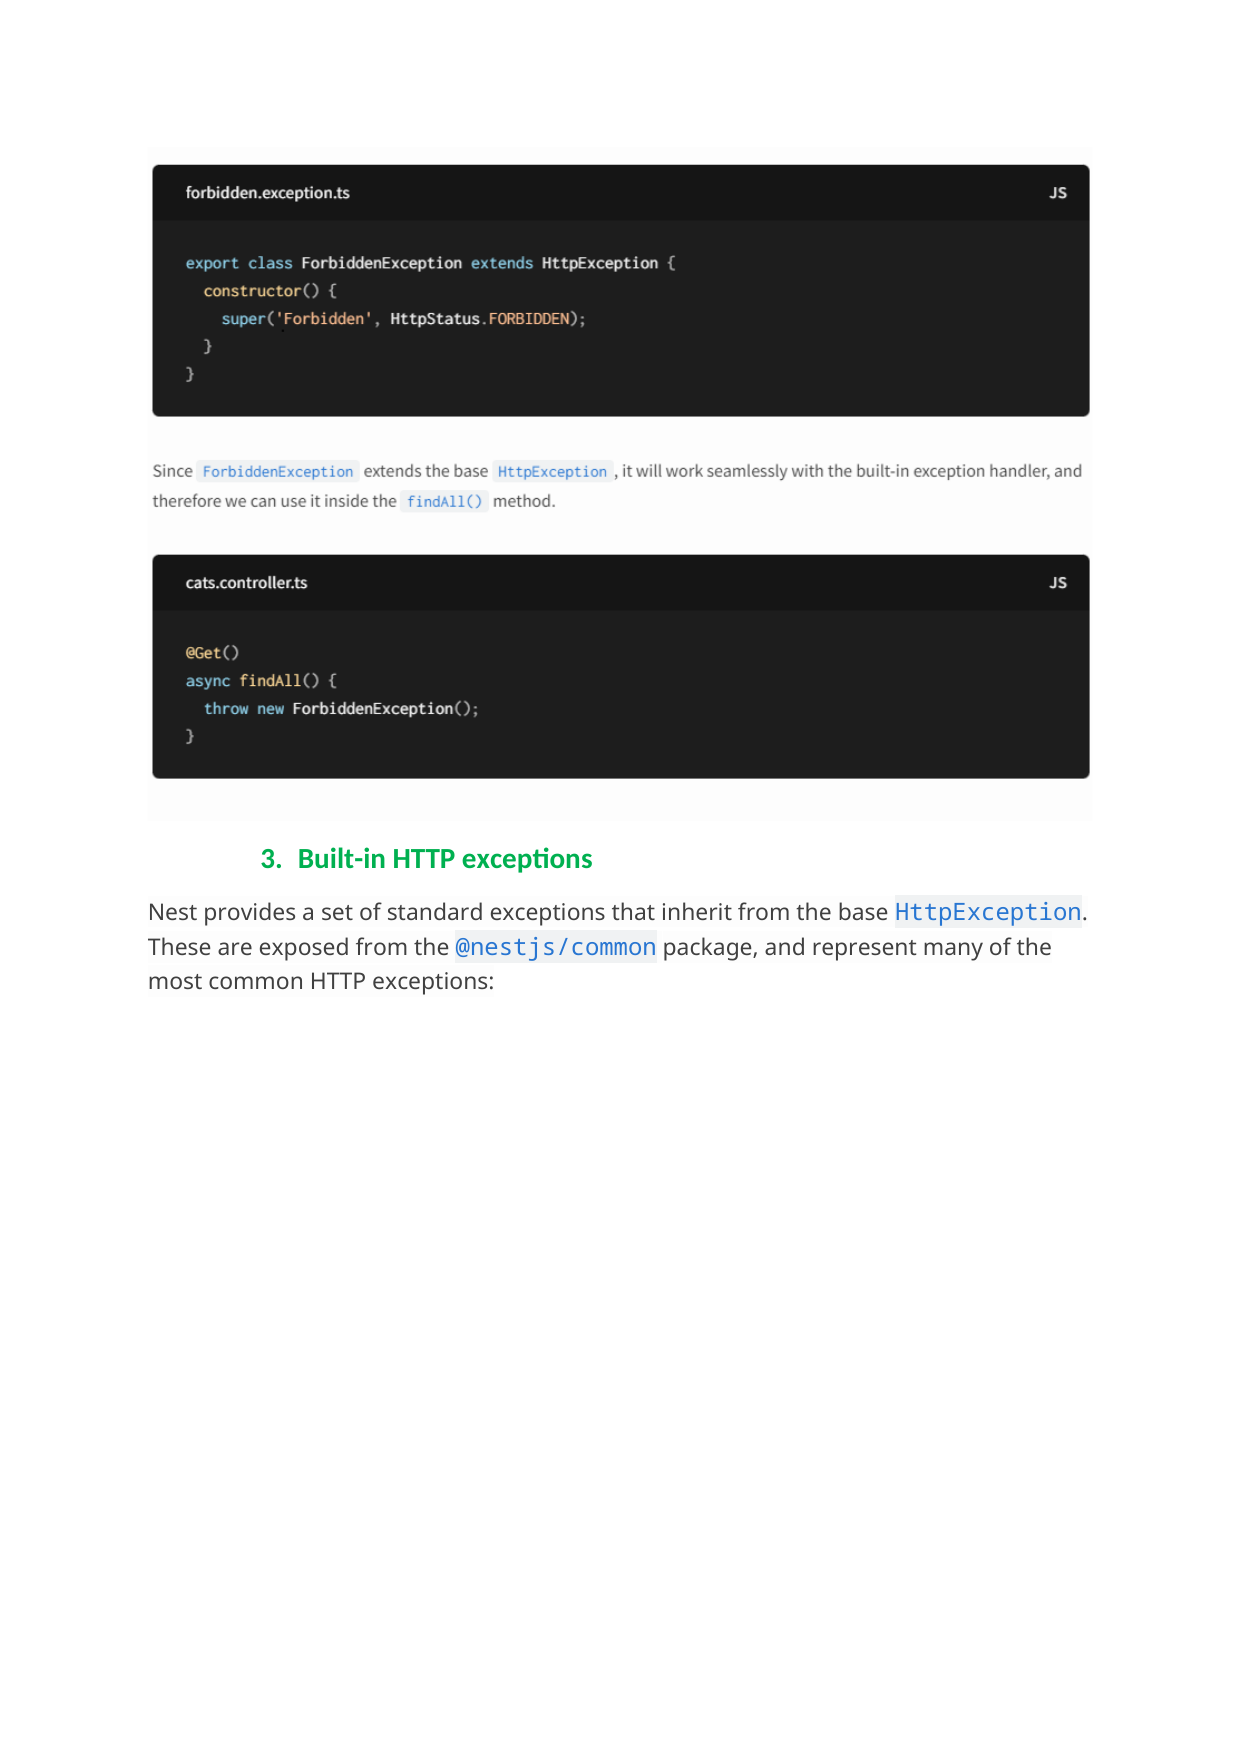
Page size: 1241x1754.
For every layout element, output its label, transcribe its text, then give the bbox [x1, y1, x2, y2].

text Nest provides a set of standard exceptions that inherit from the base HttpException. These are exposed from the @nestjs/common package, and represent many of the most common HTTP exceptions: [148, 895, 1093, 997]
list Built-in HTTP exceptions [260, 840, 1093, 876]
picture [147, 147, 1093, 821]
